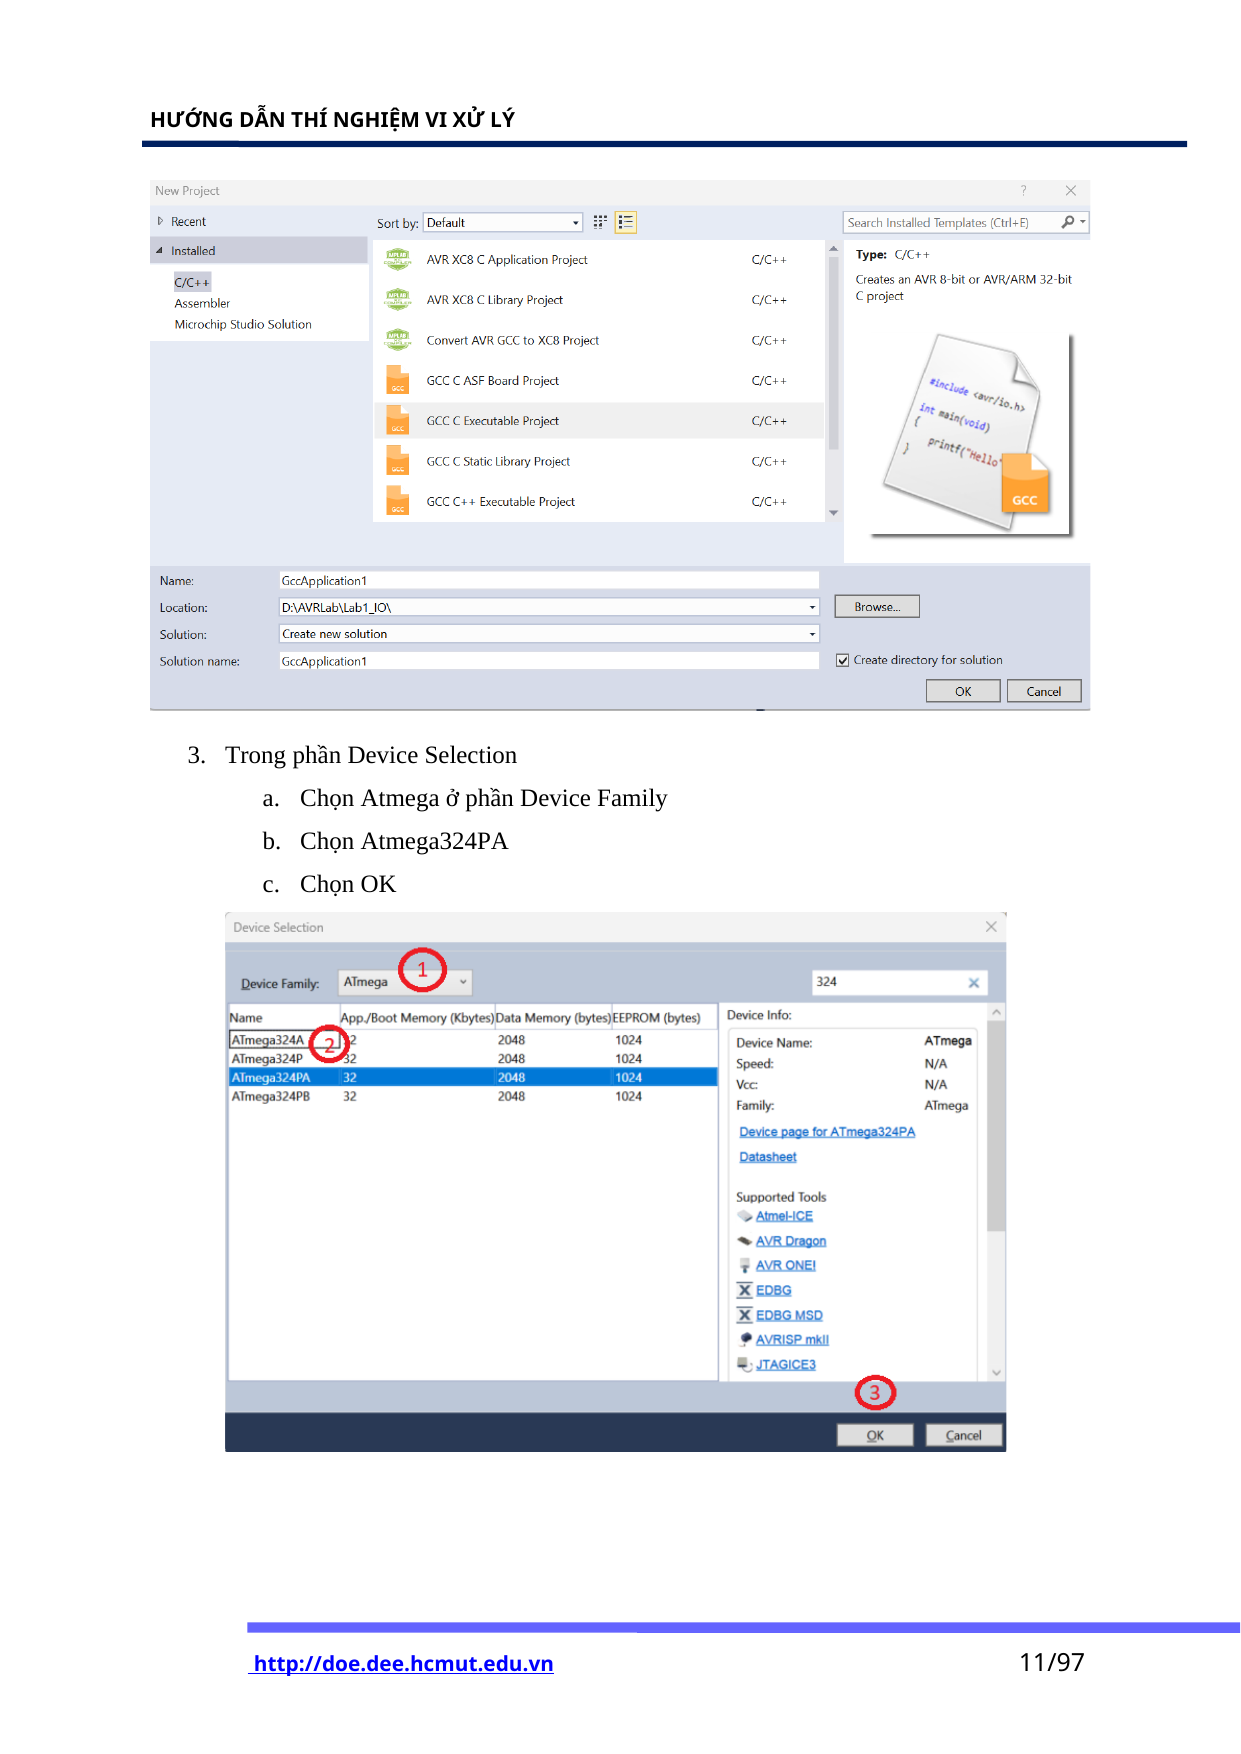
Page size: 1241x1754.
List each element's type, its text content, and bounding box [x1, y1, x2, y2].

list Trong phần Device Selection [187, 740, 1090, 768]
list Chọn Atmega324PA [262, 826, 1090, 855]
list Chọn Atmega ở phần Device Family [262, 783, 1090, 812]
picture [150, 180, 1091, 711]
picture [225, 912, 1007, 1452]
list Chọn OK [262, 869, 1090, 898]
